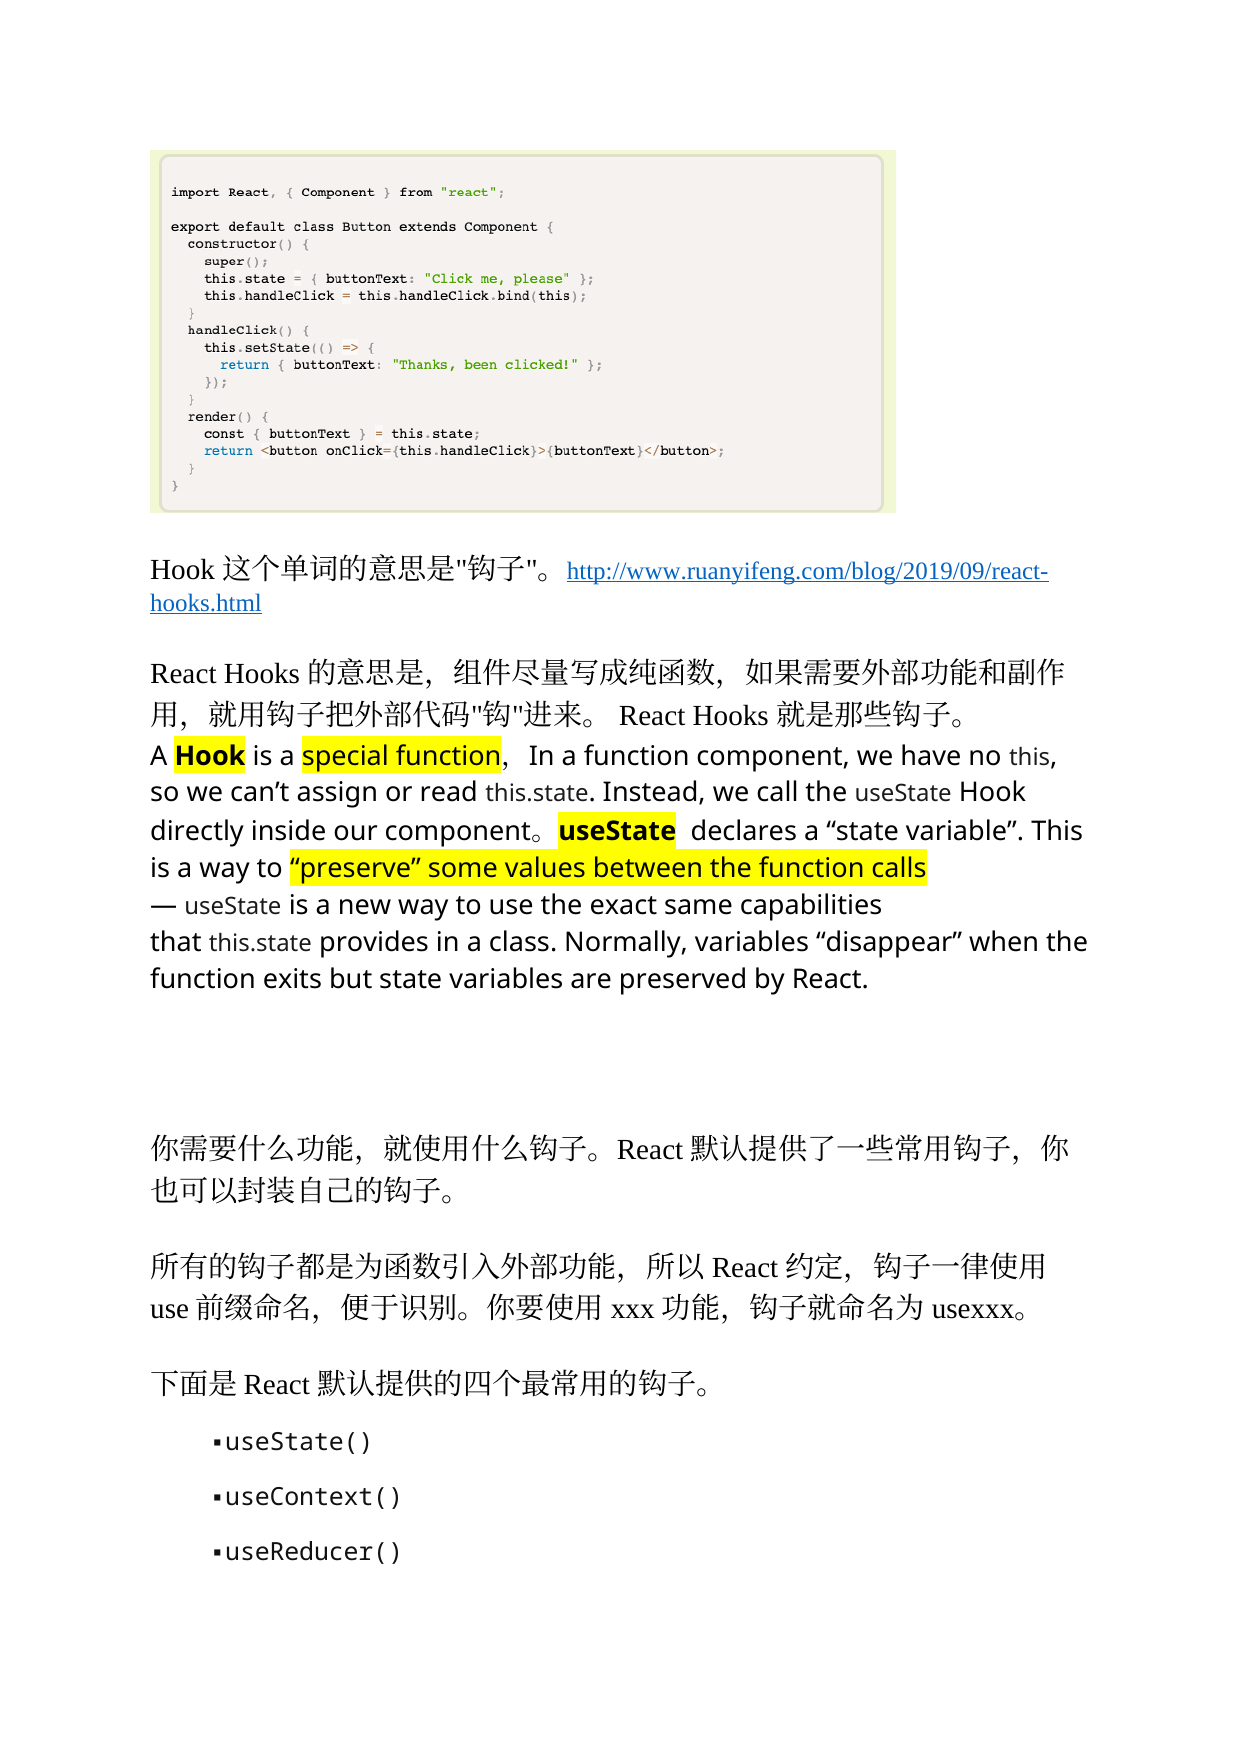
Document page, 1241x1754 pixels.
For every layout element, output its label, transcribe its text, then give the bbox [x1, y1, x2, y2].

text 所有的钩子都是为函数引入外部功能，所以 React 约定，钩子一律使用use前缀命名，便于识别。你要使用 xxx 功能，钩子就命名为 usexxx。 [150, 1243, 1090, 1327]
text React Hooks 的意思是，组件尽量写成纯函数，如果需要外部功能和副作用，就用钩子把外部代码"钩"进来。 React Hooks 就是那些钩子。 [150, 650, 1090, 734]
text Hook 这个单词的意思是"钩子"。http://www.ruanyifeng.com/blog/2019/09/react-hooks.html [150, 546, 1090, 616]
list useReducer() [212, 1513, 1090, 1568]
list useContext() [212, 1458, 1090, 1513]
text 你需要什么功能，就使用什么钩子。React 默认提供了一些常用钩子，你也可以封装自己的钩子。 [150, 1126, 1090, 1210]
list useState() [212, 1403, 1090, 1458]
text 下面是React 默认提供的四个最常用的钩子。 [150, 1361, 1090, 1403]
picture [150, 150, 897, 513]
text A Hook is a special function，In a function component, we have no this, so we can’t assign or read this.state. Instead, we call the useState Hook directly inside our component。useState declares a “state variable”. This is a way to “preserve” some values between the function calls — useState is a new way to use the exact same capabilities that this.state provides in a class. Normally, variables “disappear” when the function exits but state variables are preserved by React. [150, 734, 1090, 996]
